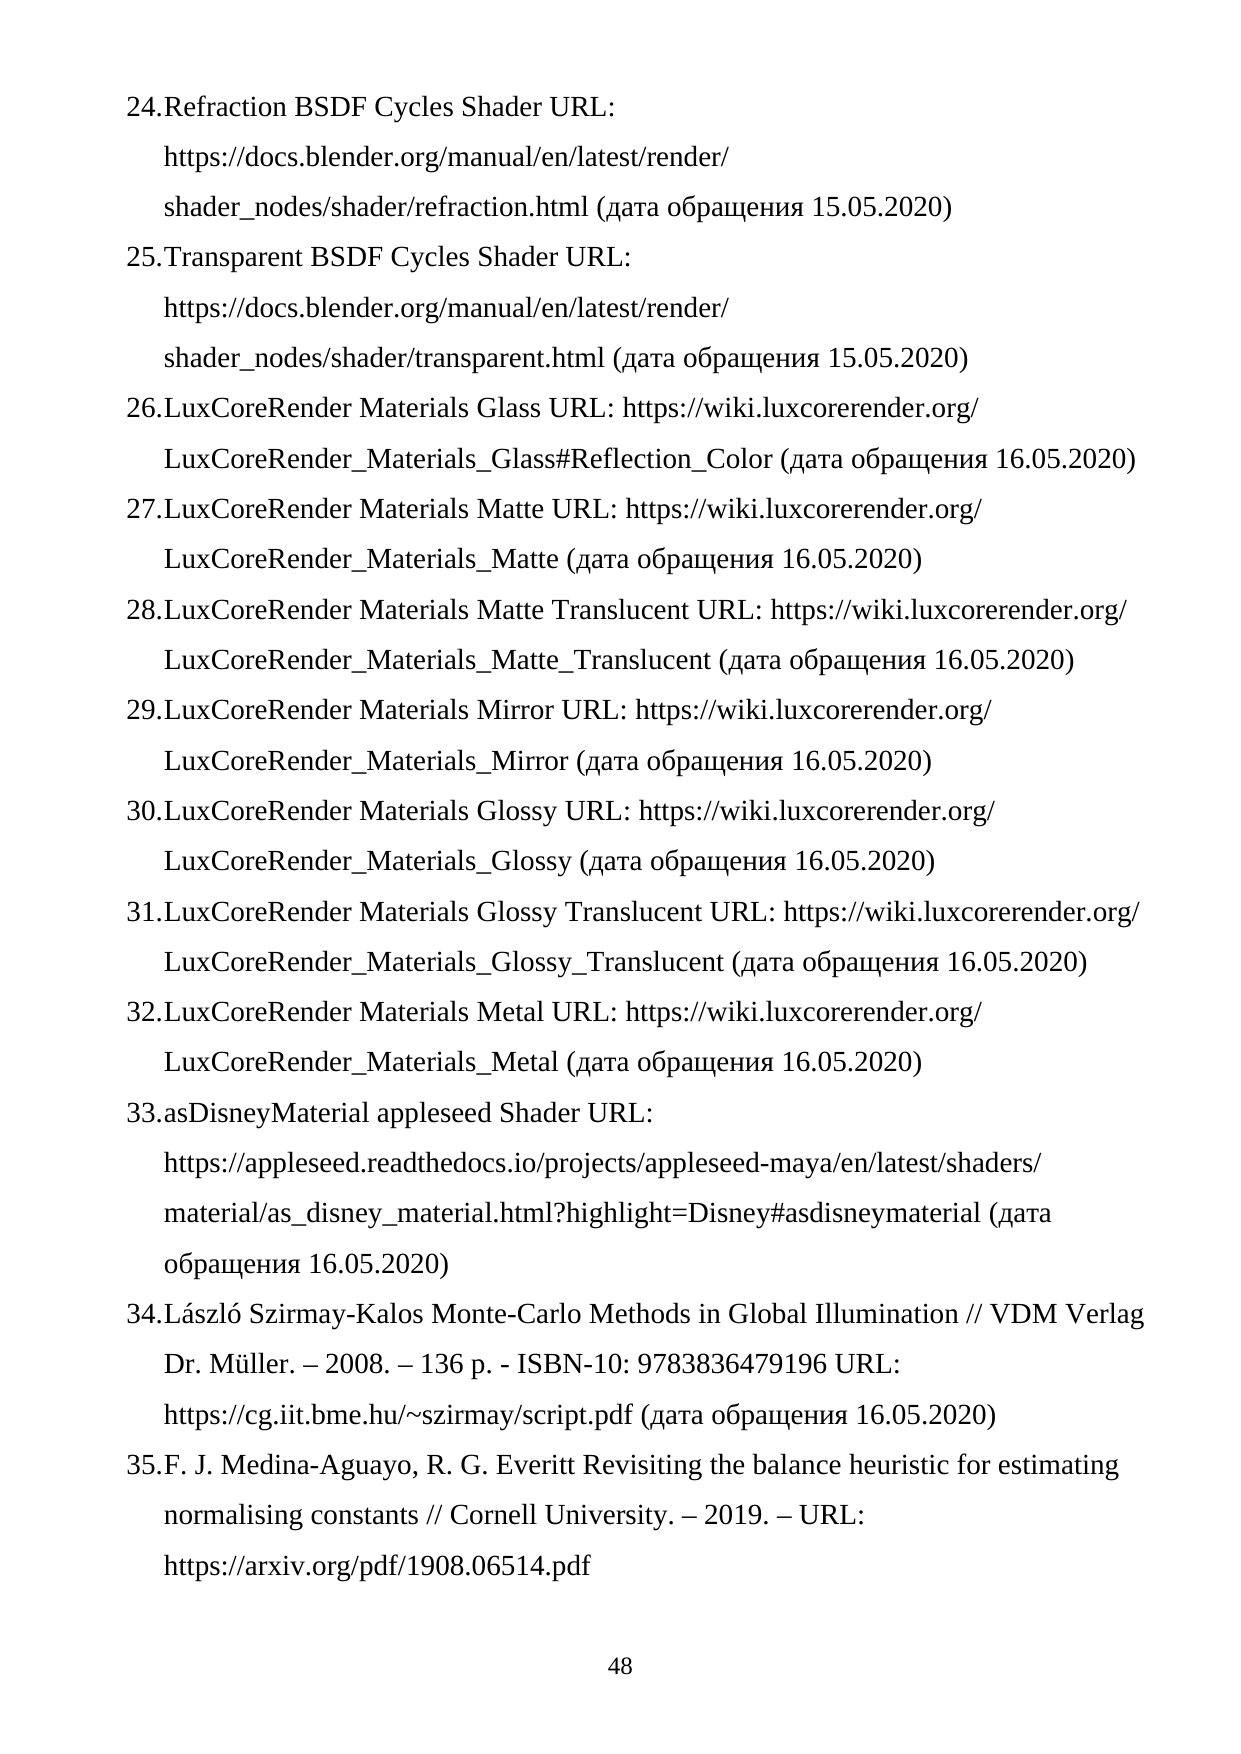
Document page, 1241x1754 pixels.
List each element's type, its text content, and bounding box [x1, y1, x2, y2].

list LuxCoreRender Materials Glass URL: https://wiki.luxcorerender.org/ LuxCoreRender_Materials_Glass#Reflection_Color (дата обращения 16.05.2020) [126, 391, 1152, 474]
list LuxCoreRender Materials Metal URL: https://wiki.luxcorerender.org/ LuxCoreRender_Materials_Metal (дата обращения 16.05.2020) [126, 994, 1152, 1078]
list LuxCoreRender Materials Mirror URL: https://wiki.luxcorerender.org/ LuxCoreRender_Materials_Mirror (дата обращения 16.05.2020) [126, 692, 1152, 776]
list asDisneyMaterial appleseed Shader URL: https://appleseed.readthedocs.io/projects/appleseed-maya/en/latest/shaders/material/as_disney_material.html?highlight=Disney#asdisneymaterial (дата обращения 16.05.2020) [126, 1095, 1152, 1279]
list LuxCoreRender Materials Matte URL: https://wiki.luxcorerender.org/ LuxCoreRender_Materials_Matte (дата обращения 16.05.2020) [126, 491, 1152, 575]
list LuxCoreRender Materials Glossy Translucent URL: https://wiki.luxcorerender.org/ LuxCoreRender_Materials_Glossy_Translucent (дата обращения 16.05.2020) [126, 894, 1152, 977]
list László Szirmay-Kalos Monte-Carlo Methods in Global Illumination // VDM Verlag Dr. Müller. – 2008. – 136 p. - ISBN-10: 9783836479196 URL: https://cg.iit.bme.hu/~szirmay/script.pdf (дата обращения 16.05.2020) [126, 1296, 1152, 1430]
list LuxCoreRender Materials Matte Translucent URL: https://wiki.luxcorerender.org/ LuxCoreRender_Materials_Matte_Translucent (дата обращения 16.05.2020) [126, 592, 1152, 676]
list LuxCoreRender Materials Glossy URL: https://wiki.luxcorerender.org/ LuxCoreRender_Materials_Glossy (дата обращения 16.05.2020) [126, 793, 1152, 877]
list Refraction BSDF Cycles Shader URL: https://docs.blender.org/manual/en/latest/render/ shader_nodes/shader/refraction.html (дата обращения 15.05.2020) [126, 89, 1152, 223]
list F. J. Medina-Aguayo, R. G. Everitt Revisiting the balance heuristic for estimating normalising constants // Cornell University. – 2019. – URL: https://arxiv.org/pdf/1908.06514.pdf [126, 1447, 1152, 1581]
list Transparent BSDF Cycles Shader URL: https://docs.blender.org/manual/en/latest/render/ shader_nodes/shader/transparent.html (дата обращения 15.05.2020) [126, 239, 1152, 374]
